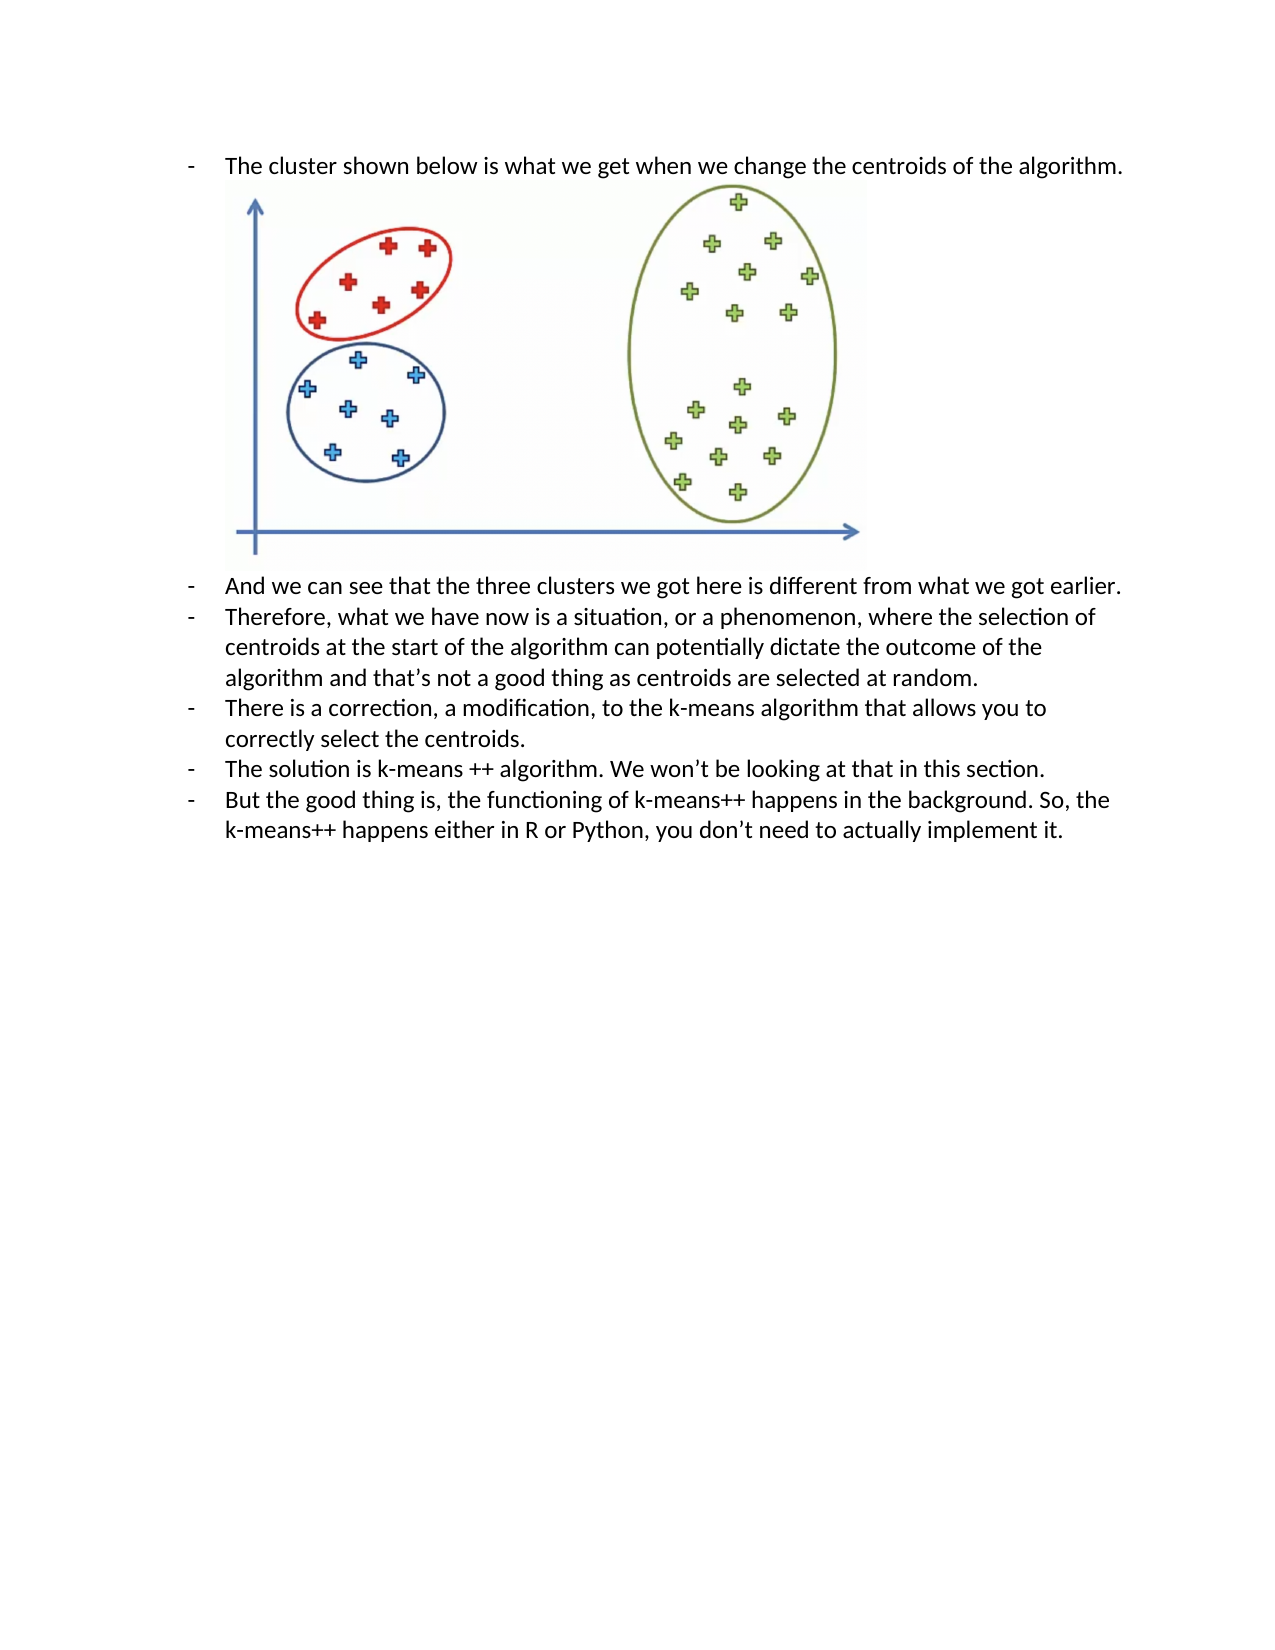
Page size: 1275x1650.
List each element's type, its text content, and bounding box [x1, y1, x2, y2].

picture [225, 180, 867, 571]
list And we can see that the three clusters we got here is different from what we got earlier. [187, 570, 1125, 601]
list There is a correction, a modification, to the k-means algorithm that allows you to correctly select the centroids. [187, 692, 1125, 753]
list Therefore, what we have now is a situation, or a phenomenon, where the selection of centroids at the start of the algorithm can potentially dictate the outcome of the algorithm and that’s not a good thing as centroids are selected at random. [187, 601, 1125, 692]
list The cluster shown below is what we get when we change the centroids of the algorithm. [187, 150, 1125, 181]
list But the good thing is, the functioning of k-means++ happens in the background. So, the k-means++ happens either in R or Python, you don’t need to actually implement it. [187, 784, 1125, 845]
list The solution is k-means ++ algorithm. We won’t be looking at that in this section. [187, 753, 1125, 784]
